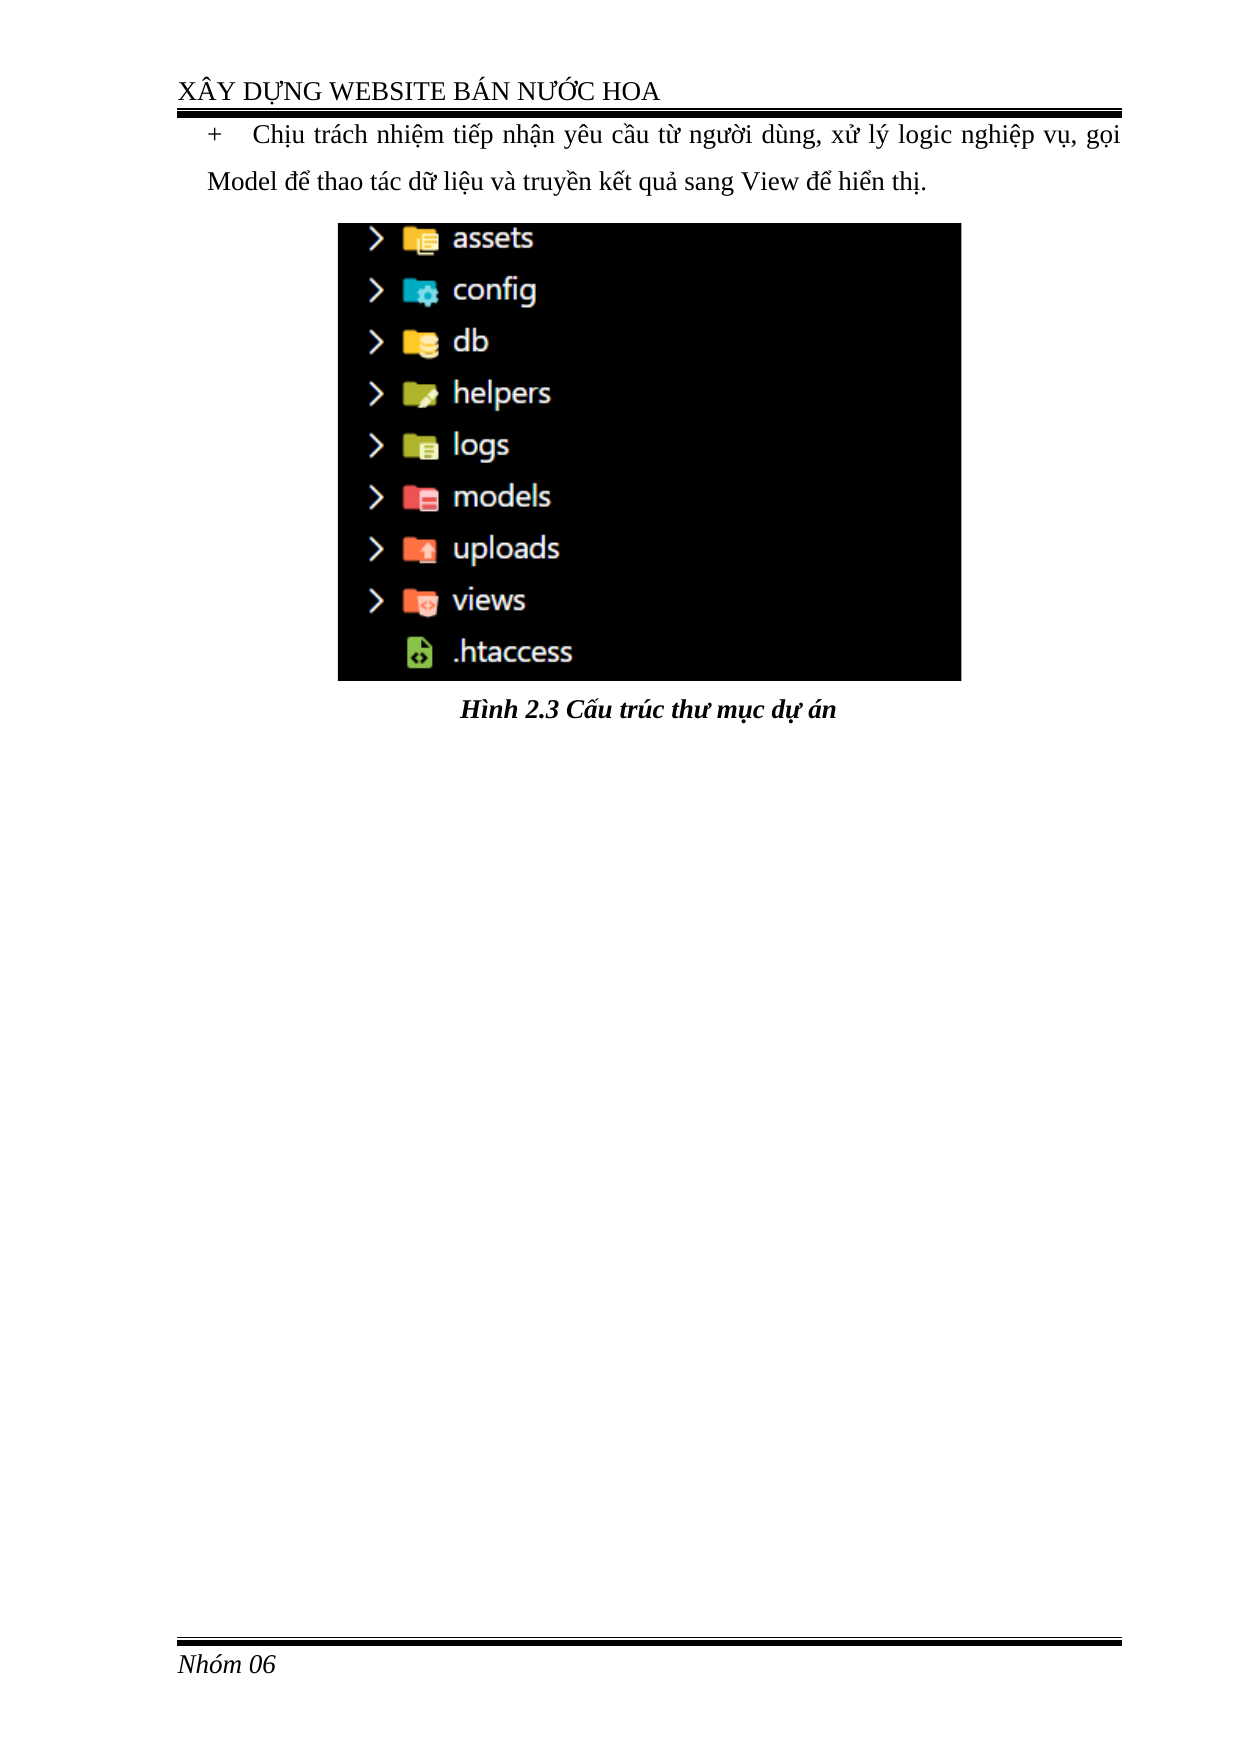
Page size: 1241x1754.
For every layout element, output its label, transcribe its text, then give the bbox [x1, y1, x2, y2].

text Hình 2.3 Cấu trúc thư mục dự án [177, 693, 1122, 724]
picture [337, 223, 962, 681]
list Chịu trách nhiệm tiếp nhận yêu cầu từ người dùng, xử lý logic nghiệp vụ, gọi Model để thao tác dữ liệu và truyền kết quả sang View để hiển thị. [207, 118, 1122, 196]
